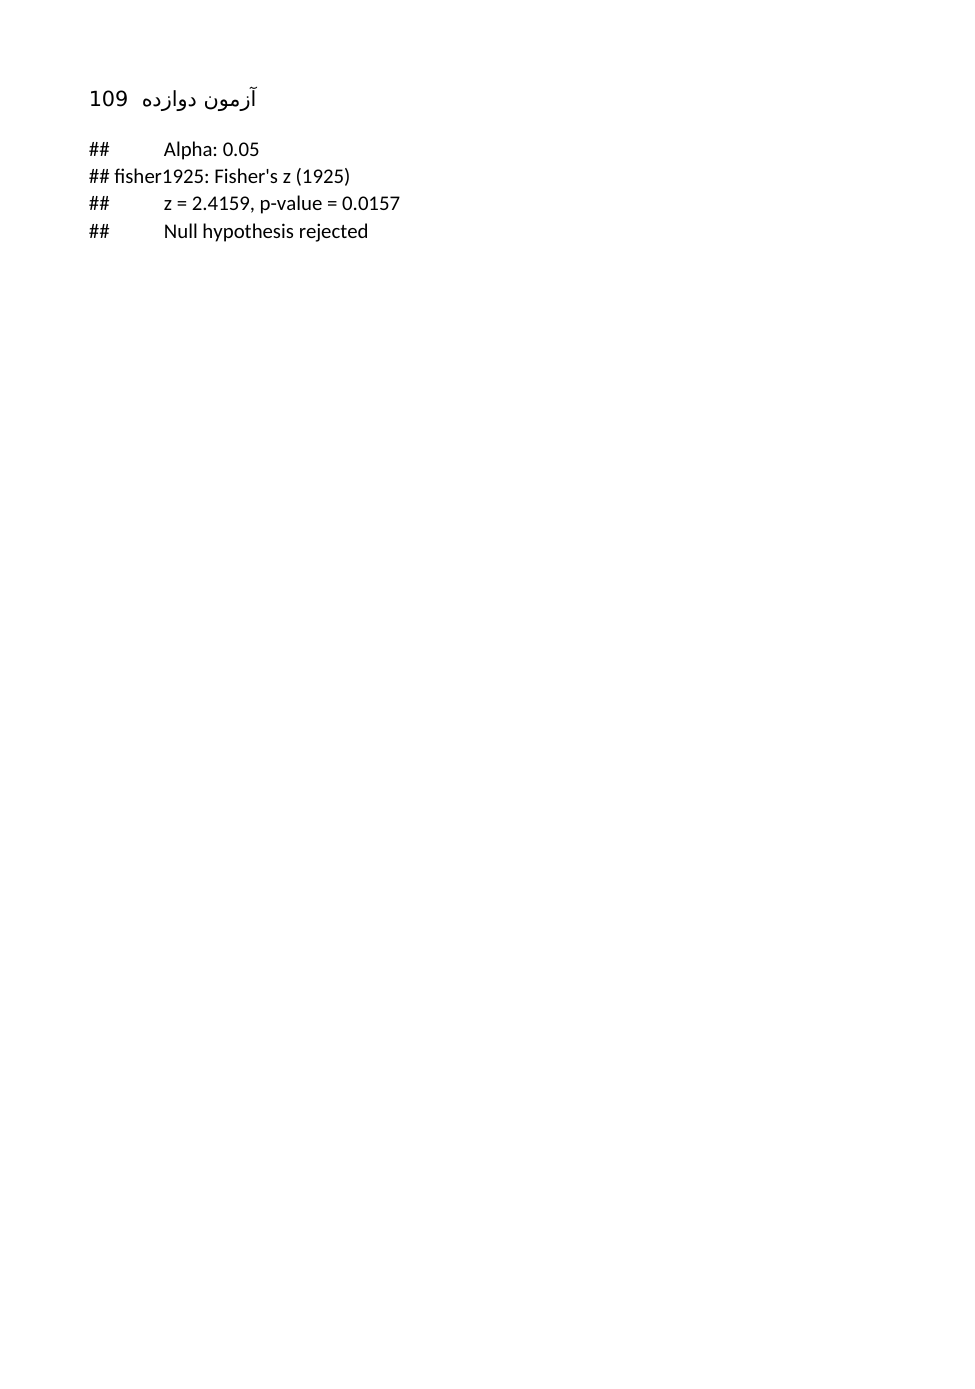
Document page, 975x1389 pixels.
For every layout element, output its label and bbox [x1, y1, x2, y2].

text [89, 136, 857, 243]
